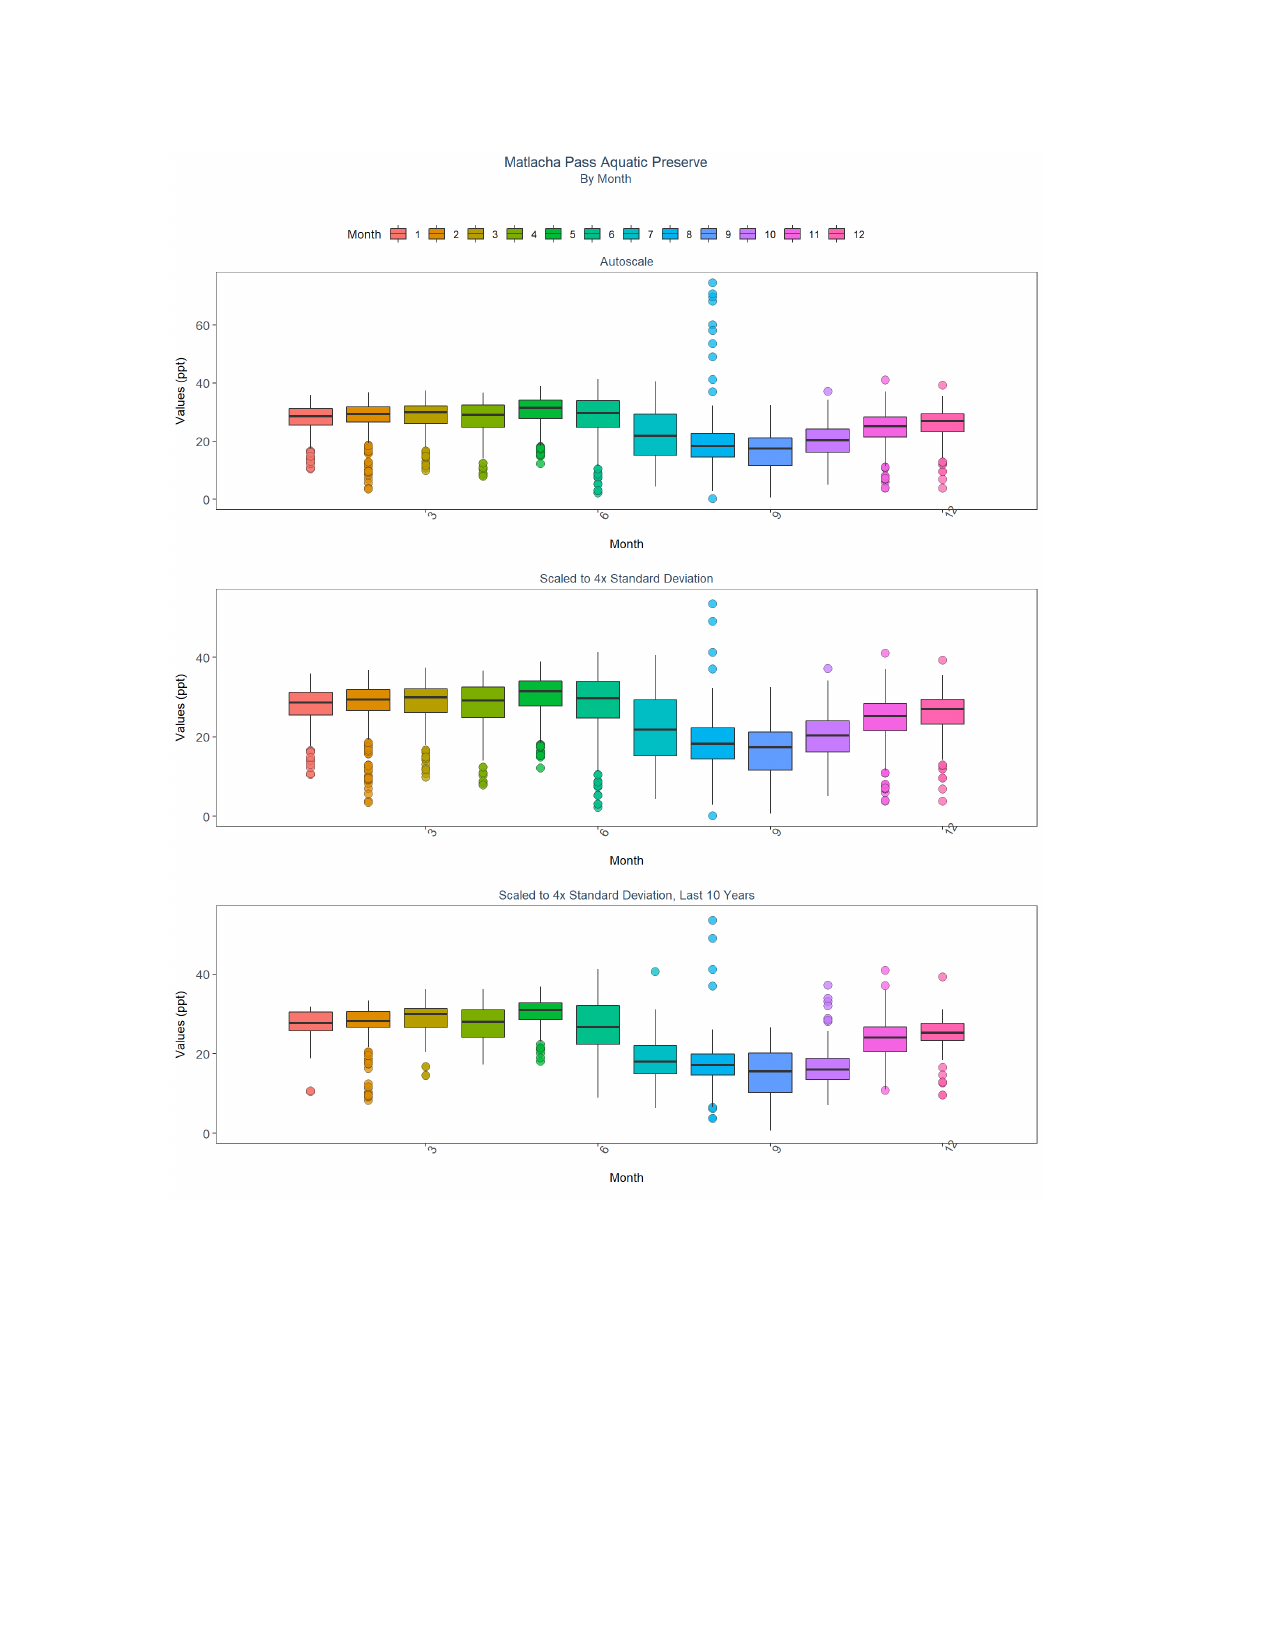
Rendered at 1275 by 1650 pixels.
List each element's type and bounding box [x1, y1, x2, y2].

picture [168, 150, 1044, 1200]
